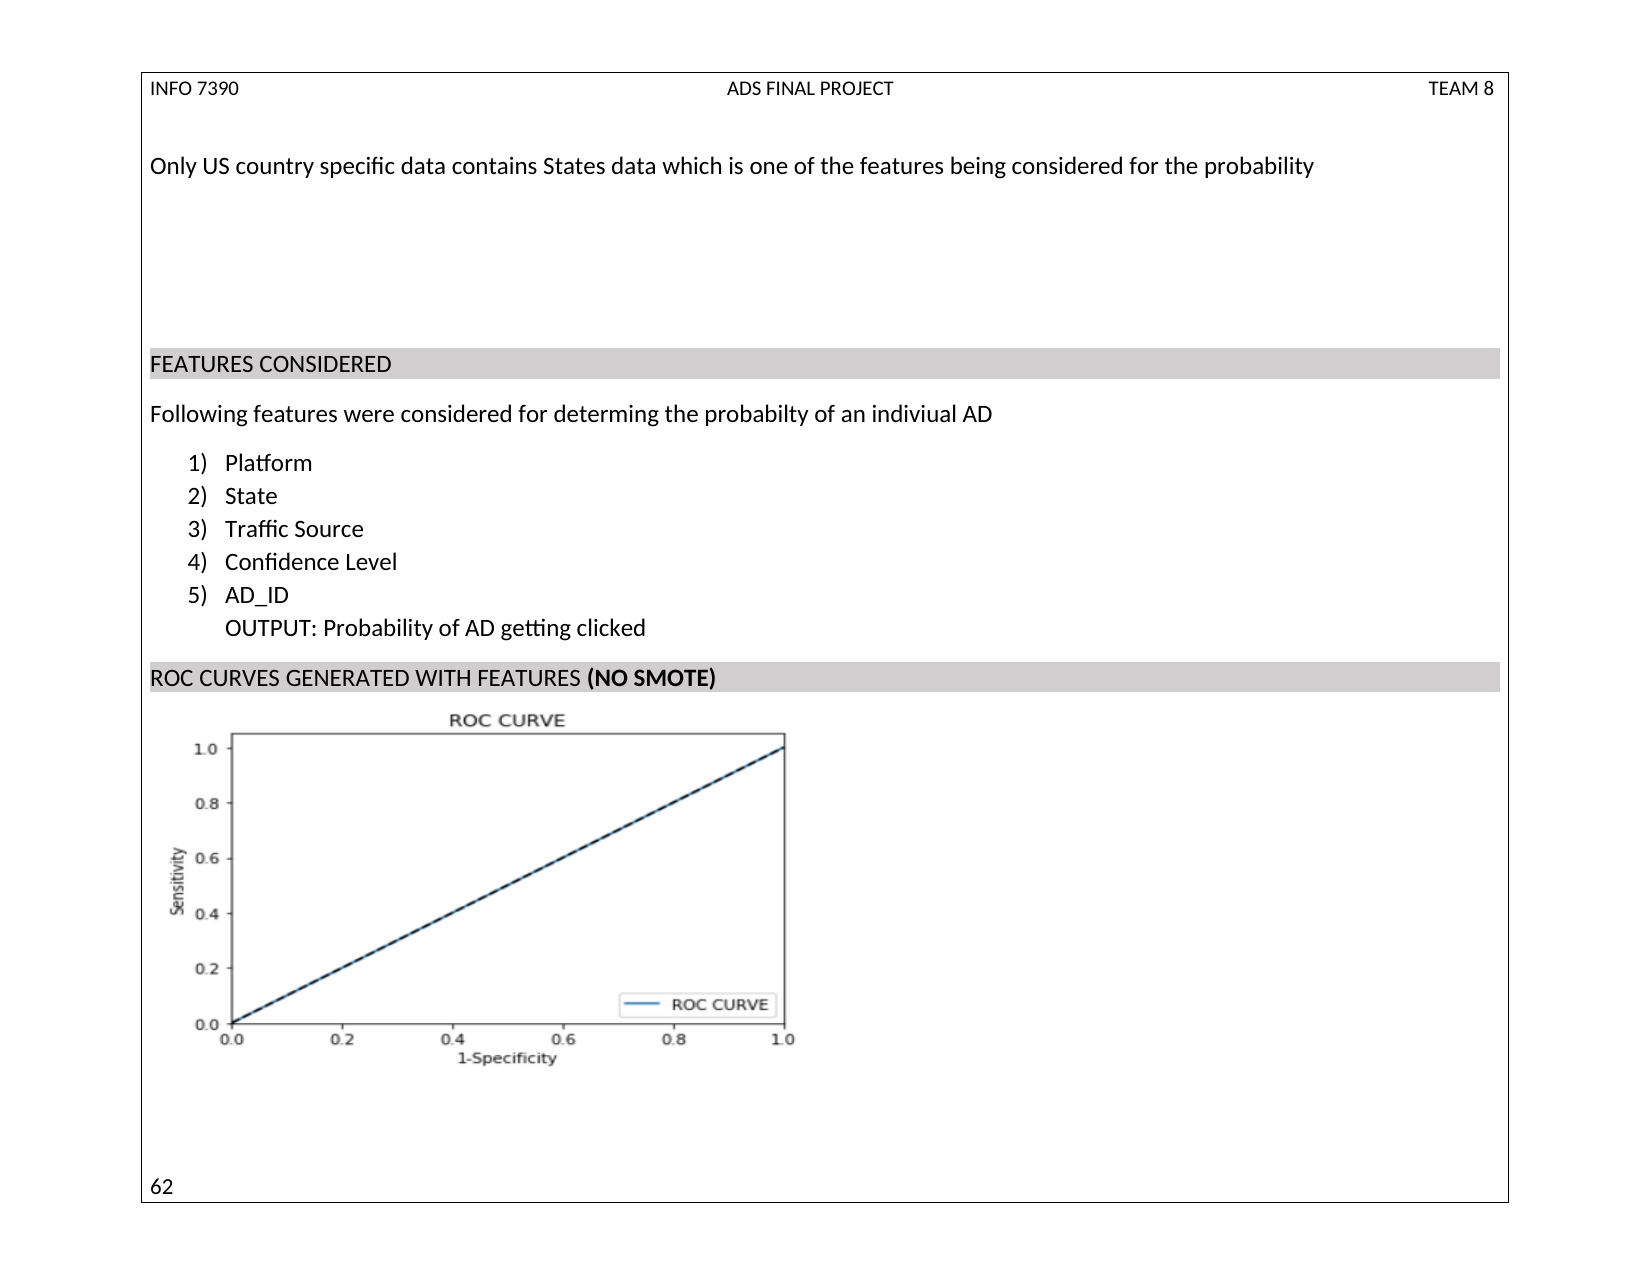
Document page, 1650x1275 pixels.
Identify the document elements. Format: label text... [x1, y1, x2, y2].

list State [187, 480, 1500, 511]
text ROC CURVES GENERATED WITH FEATURES (NO SMOTE) [150, 662, 1500, 692]
picture [150, 711, 865, 1087]
list Platform [187, 447, 1500, 478]
list OUTPUT: Probability of AD getting clicked [225, 612, 1500, 643]
list Traffic Source [187, 513, 1500, 544]
list Confidence Level [187, 546, 1500, 577]
list AD_ID [187, 579, 1500, 610]
text Only US country specific data contains States data which is one of the features being considered for the probability [150, 150, 1500, 181]
text Following features were considered for determing the probabilty of an indiviual AD [150, 398, 1500, 428]
text FEATURES CONSIDERED [150, 348, 1500, 379]
